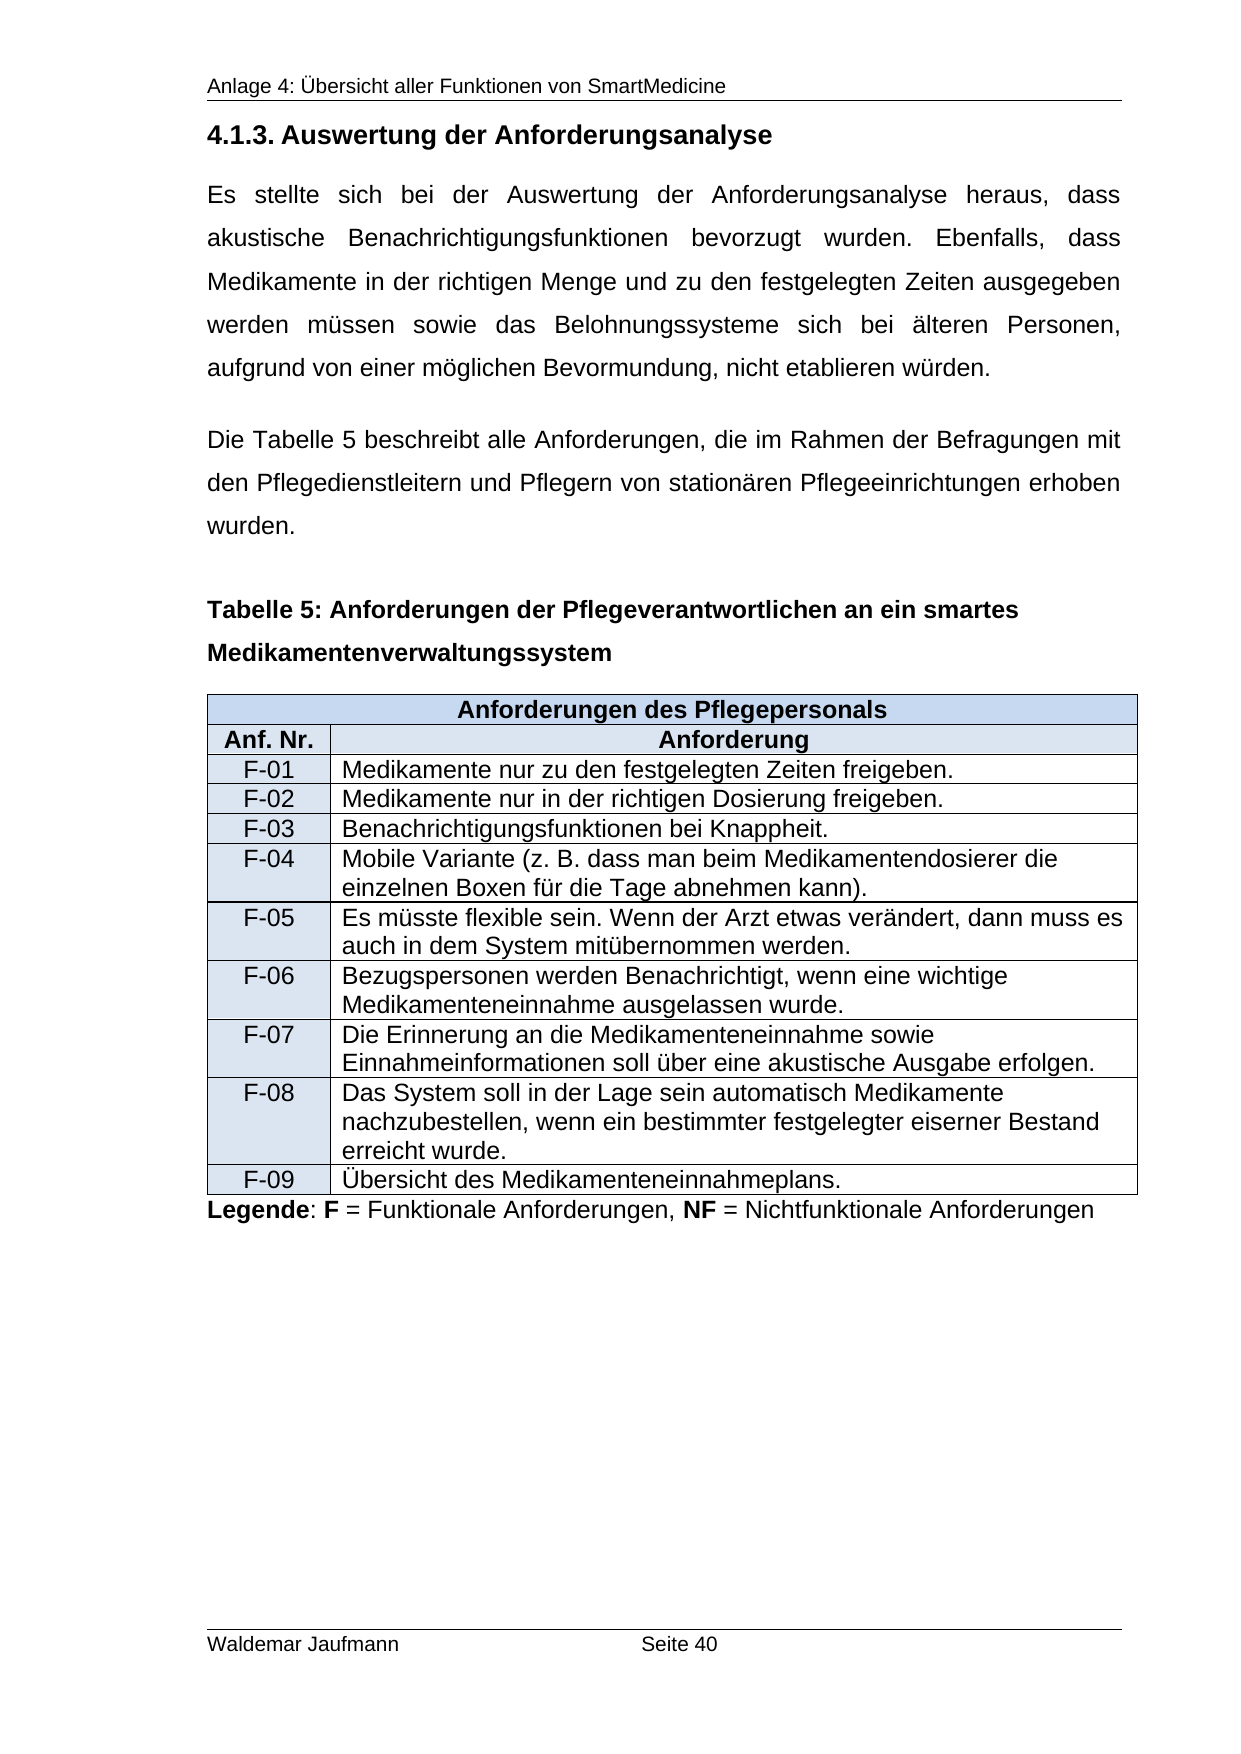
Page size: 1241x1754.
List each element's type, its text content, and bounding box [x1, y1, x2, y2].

subtitle Auswertung der Anforderungsanalyse [207, 118, 1122, 151]
table_cell Medikamente nur in der richtigen Dosierung freigeben. [331, 784, 1137, 813]
table_cell Benachrichtigungsfunktionen bei Knappheit. [331, 814, 1137, 843]
table_cell F-02 [208, 784, 330, 813]
table_cell Die Erinnerung an die Medikamenteneinnahme sowie Einnahmeinformationen soll über eine akustische Ausgabe erfolgen. [331, 1020, 1137, 1077]
table_cell Bezugspersonen werden Benachrichtigt, wenn eine wichtige Medikamenteneinnahme ausgelassen wurde. [331, 961, 1137, 1018]
table_cell Übersicht des Medikamenteneinnahmeplans. [331, 1165, 1137, 1194]
table_cell F-03 [208, 814, 330, 843]
table_cell Das System soll in der Lage sein automatisch Medikamente nachzubestellen, wenn ein bestimmter festgelegter eiserner Bestand erreicht wurde. [331, 1078, 1137, 1164]
table_cell Medikamente nur zu den festgelegten Zeiten freigeben. [331, 755, 1137, 783]
table_cell Anforderung [331, 725, 1137, 753]
table_cell Es müsste flexible sein. Wenn der Arzt etwas verändert, dann muss es auch in dem System mitübernommen werden. [331, 903, 1137, 960]
table_cell F-04 [208, 844, 330, 901]
text Legende: F = Funktionale Anforderungen, NF = Nichtfunktionale Anforderungen [207, 1195, 1122, 1224]
text Die Tabelle 5 beschreibt alle Anforderungen, die im Rahmen der Befragungen mit den Pflegedienstleitern und Pflegern von stationären Pflegeeinrichtungen erhoben wurden. [207, 424, 1122, 539]
table_cell F-06 [208, 961, 330, 1018]
table_cell F-01 [208, 755, 330, 783]
table_cell Mobile Variante (z. B. dass man beim Medikamentendosierer die einzelnen Boxen für die Tage abnehmen kann). [331, 844, 1137, 901]
table_cell F-07 [208, 1020, 330, 1077]
table_cell F-09 [208, 1165, 330, 1194]
table_cell F-08 [208, 1078, 330, 1164]
table_cell Anf. Nr. [208, 725, 330, 753]
table_header Anforderungen des Pflegepersonals [208, 695, 1137, 724]
text Tabelle 5: Anforderungen der Pflegeverantwortlichen an ein smartes Medikamentenverwaltungssystem [207, 595, 1122, 667]
text Es stellte sich bei der Auswertung der Anforderungsanalyse heraus, dass akustische Benachrichtigungsfunktionen bevorzugt wurden. Ebenfalls, dass Medikamente in der richtigen Menge und zu den festgelegten Zeiten ausgegeben werden müssen sowie das Belohnungssysteme sich bei älteren Personen, aufgrund von einer möglichen Bevormundung, nicht etablieren würden. [207, 180, 1122, 381]
table_cell F-05 [208, 903, 330, 960]
